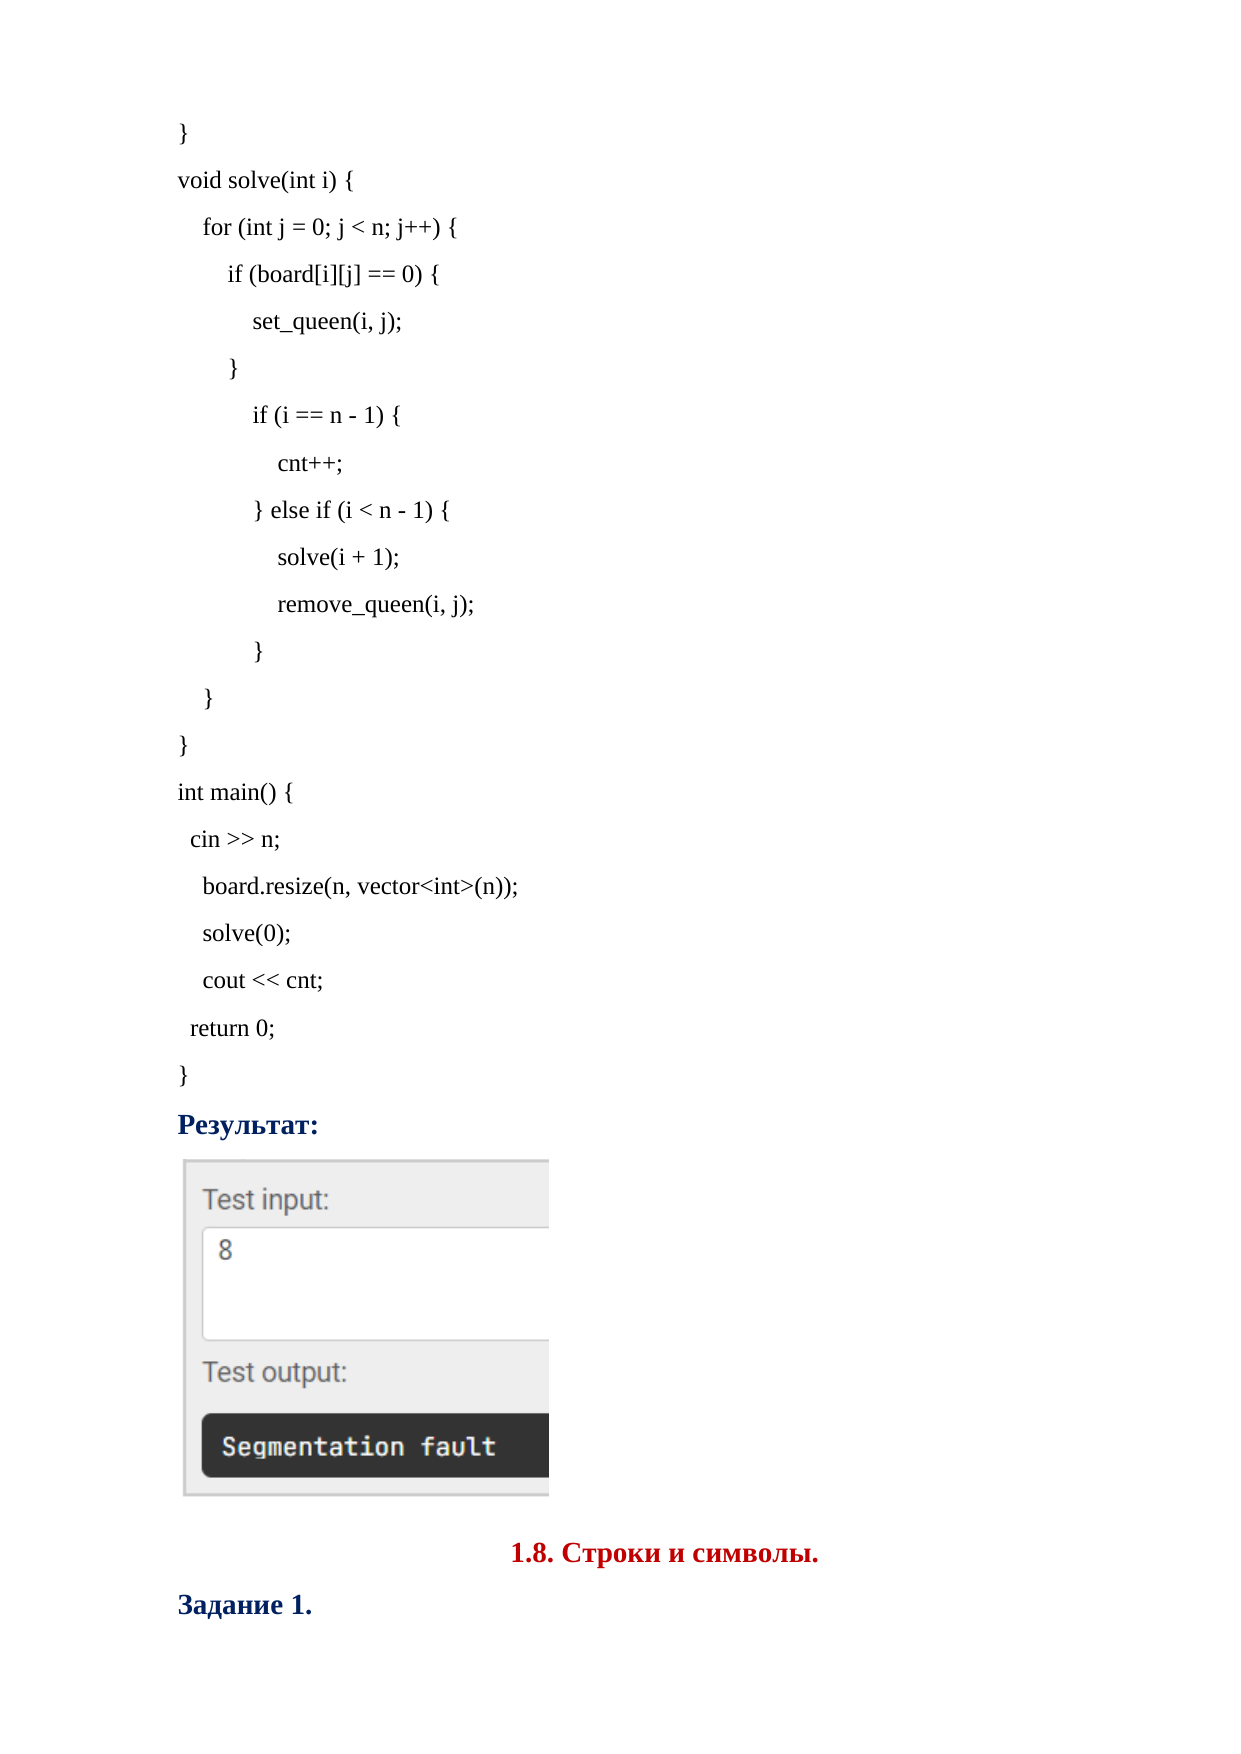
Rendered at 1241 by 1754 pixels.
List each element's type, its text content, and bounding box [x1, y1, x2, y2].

text cout << cnt; [177, 966, 1152, 994]
text void solve(int i) { [177, 165, 1152, 194]
text if (board[i][j] == 0) { [177, 259, 1152, 288]
text if (i == n - 1) { [177, 401, 1152, 429]
text } else if (i < n - 1) { [177, 495, 1152, 523]
text 1.8. Строки и символы. [177, 1535, 1152, 1569]
text } [177, 1060, 1152, 1088]
text } [177, 353, 1152, 382]
text set_queen(i, j); [177, 306, 1152, 335]
text } [177, 118, 1152, 147]
text Результат: [177, 1107, 1152, 1140]
text board.resize(n, vector<int>(n)); [177, 871, 1152, 900]
text solve(0); [177, 918, 1152, 947]
text Задание 1. [177, 1587, 1152, 1621]
text solve(i + 1); [177, 542, 1152, 571]
picture [177, 1159, 549, 1517]
text for (int j = 0; j < n; j++) { [177, 212, 1152, 241]
text return 0; [177, 1013, 1152, 1041]
text } [177, 683, 1152, 712]
text } [177, 636, 1152, 665]
text } [177, 730, 1152, 759]
text int main() { [177, 777, 1152, 806]
text cin >> n; [177, 824, 1152, 853]
text remove_queen(i, j); [177, 589, 1152, 618]
text cnt++; [177, 448, 1152, 476]
